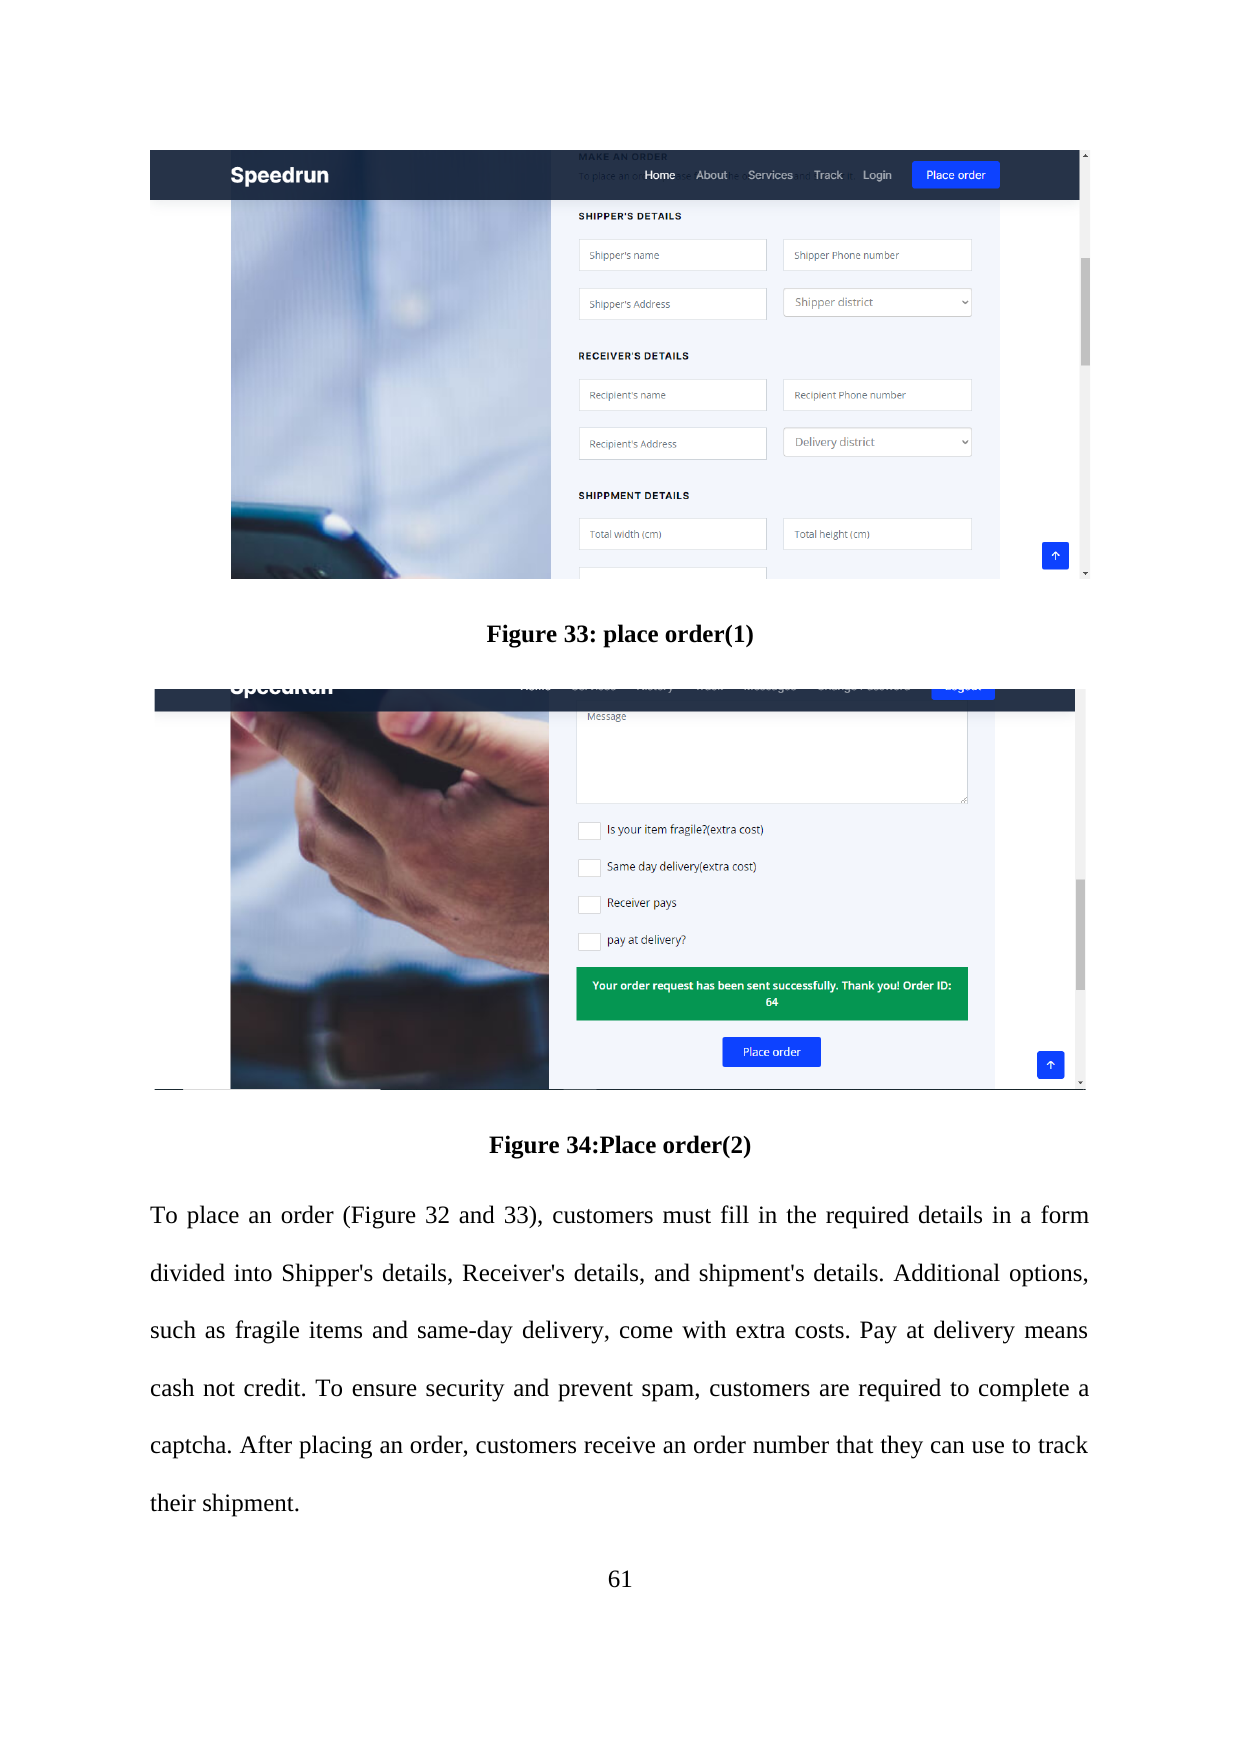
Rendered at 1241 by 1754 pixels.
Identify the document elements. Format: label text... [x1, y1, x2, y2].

text To place an order (Figure 32 and 33), customers must fill in the required details in a form divided into Shipper's details, Receiver's details, and shipment's details. Additional options, such as fragile items and same-day delivery, come with extra costs. Pay at delivery means cash not credit. To ensure security and prevent spam, customers are required to complete a captcha. After placing an order, customers receive an order number that they can use to track their shipment. [150, 1201, 1090, 1517]
text Figure 34:Place order(2) [150, 1131, 1090, 1159]
text Figure 33: place order(1) [150, 619, 1090, 648]
picture [150, 150, 1091, 579]
picture [154, 689, 1086, 1090]
